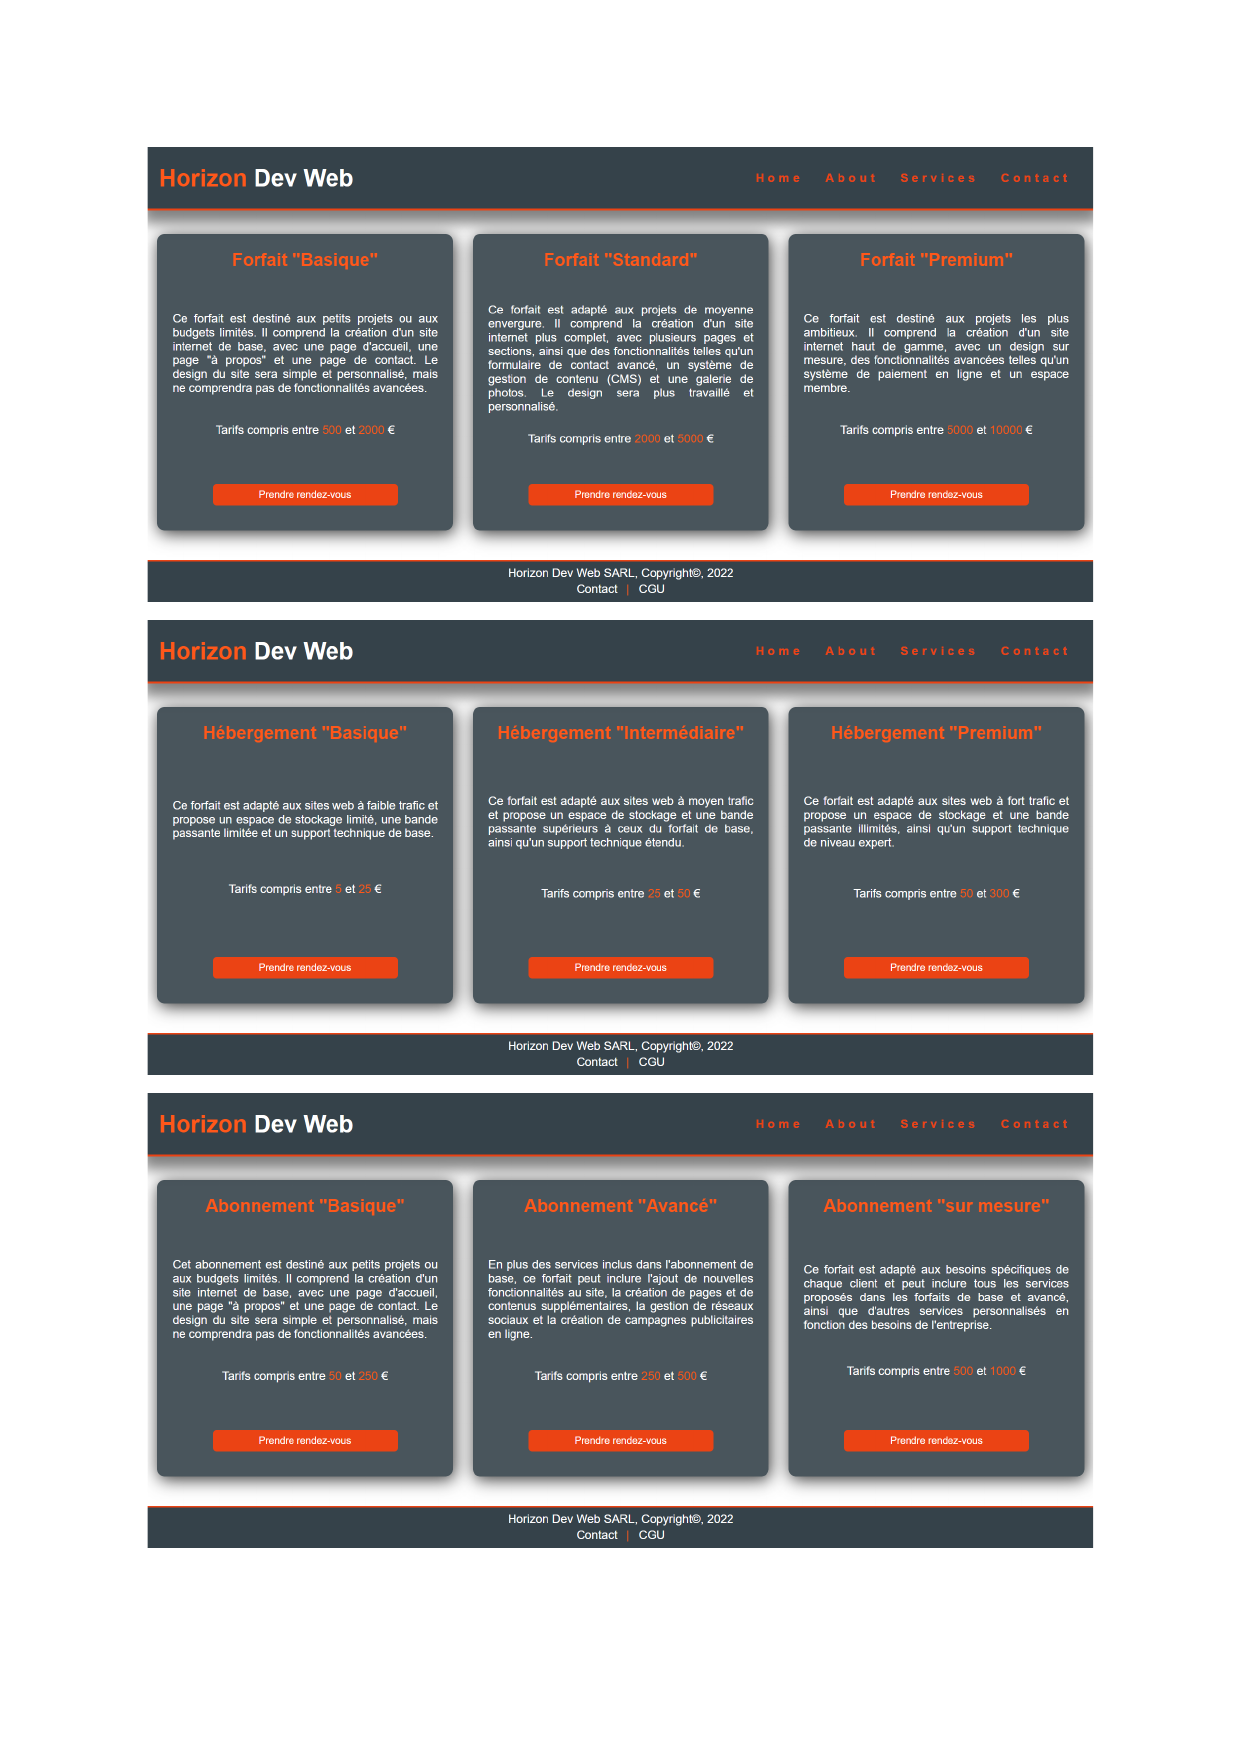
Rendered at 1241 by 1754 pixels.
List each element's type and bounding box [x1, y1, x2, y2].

picture [147, 147, 1094, 602]
picture [147, 620, 1094, 1075]
picture [147, 1093, 1094, 1548]
